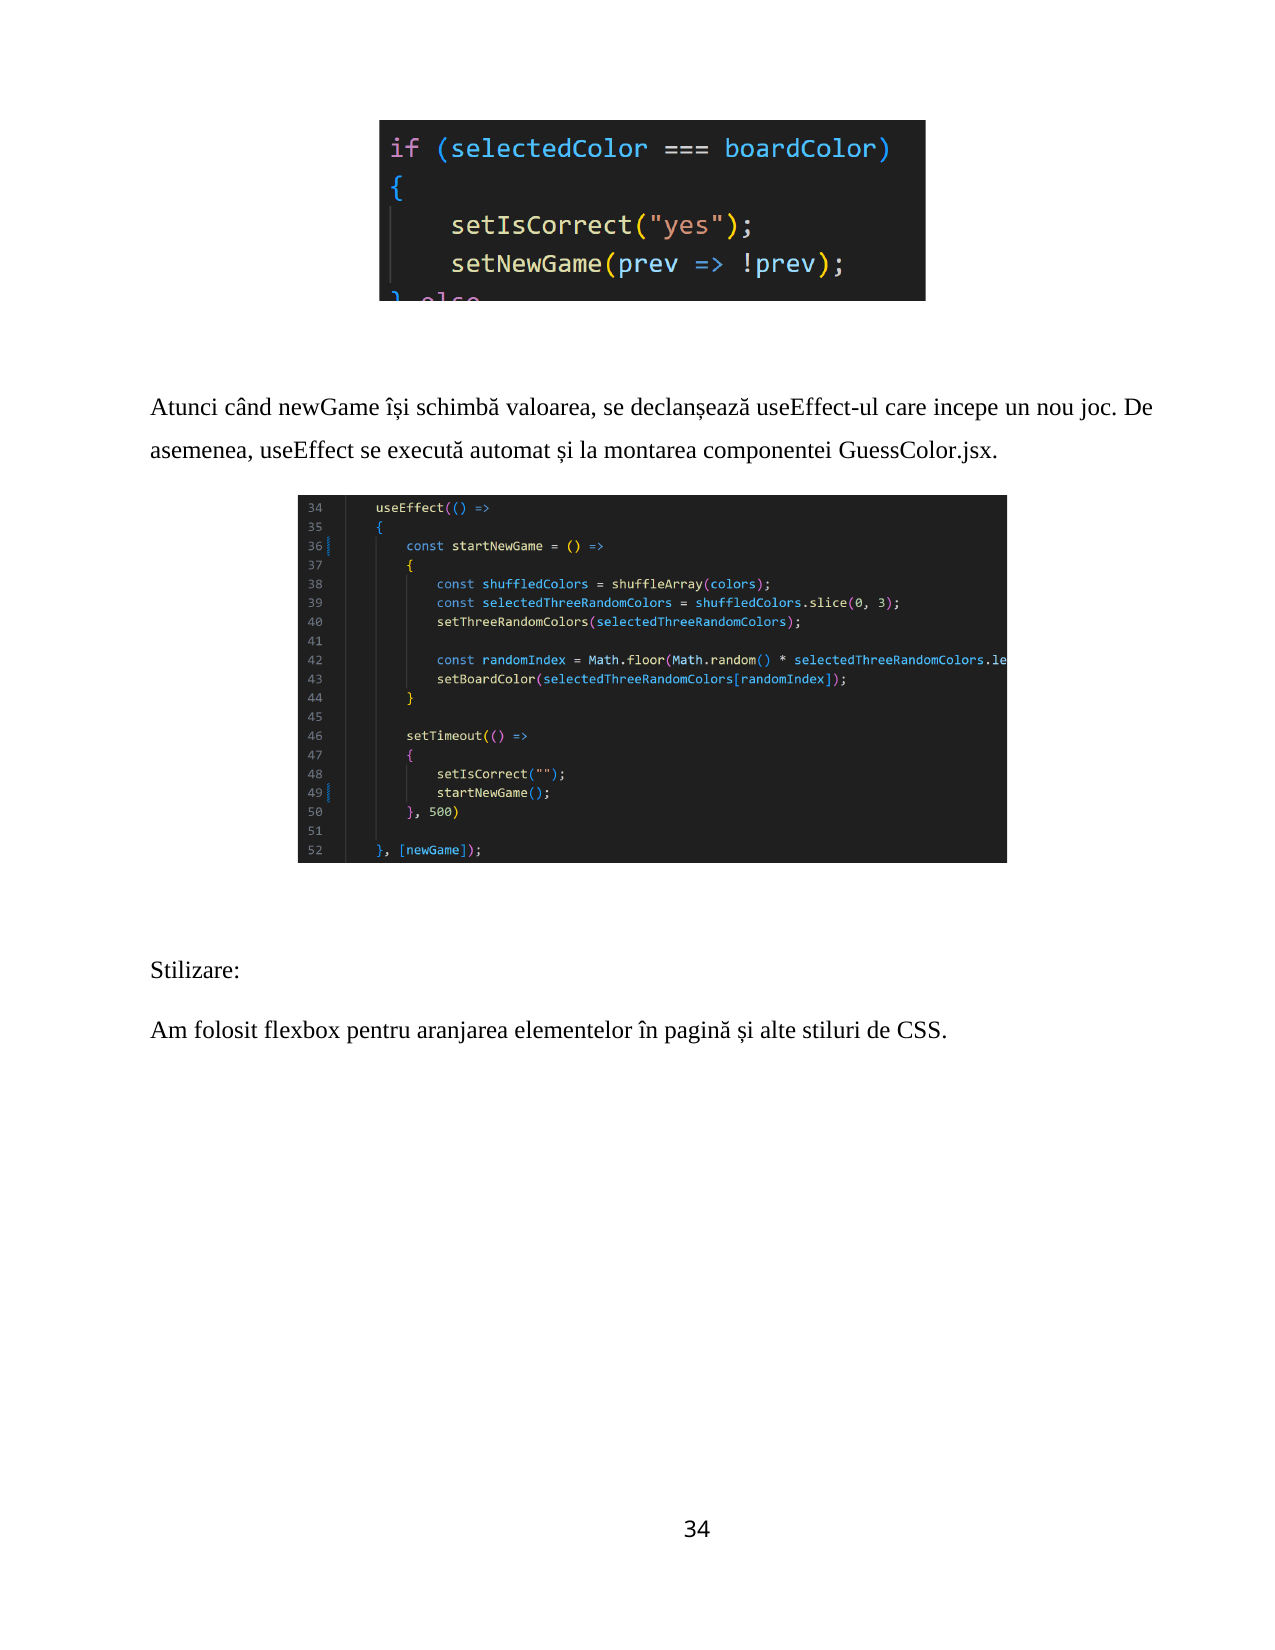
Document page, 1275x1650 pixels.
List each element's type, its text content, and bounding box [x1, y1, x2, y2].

text Stilizare: [150, 955, 1155, 984]
text Atunci când newGame își schimbă valoarea, se declanșează useEffect-ul care incepe un nou joc. De asemenea, useEffect se execută automat și la montarea componentei GuessColor.jsx. [150, 392, 1155, 464]
text Am folosit flexbox pentru aranjarea elementelor în pagină și alte stiluri de CSS. [150, 1015, 1155, 1043]
picture [379, 120, 926, 301]
picture [297, 495, 1008, 863]
